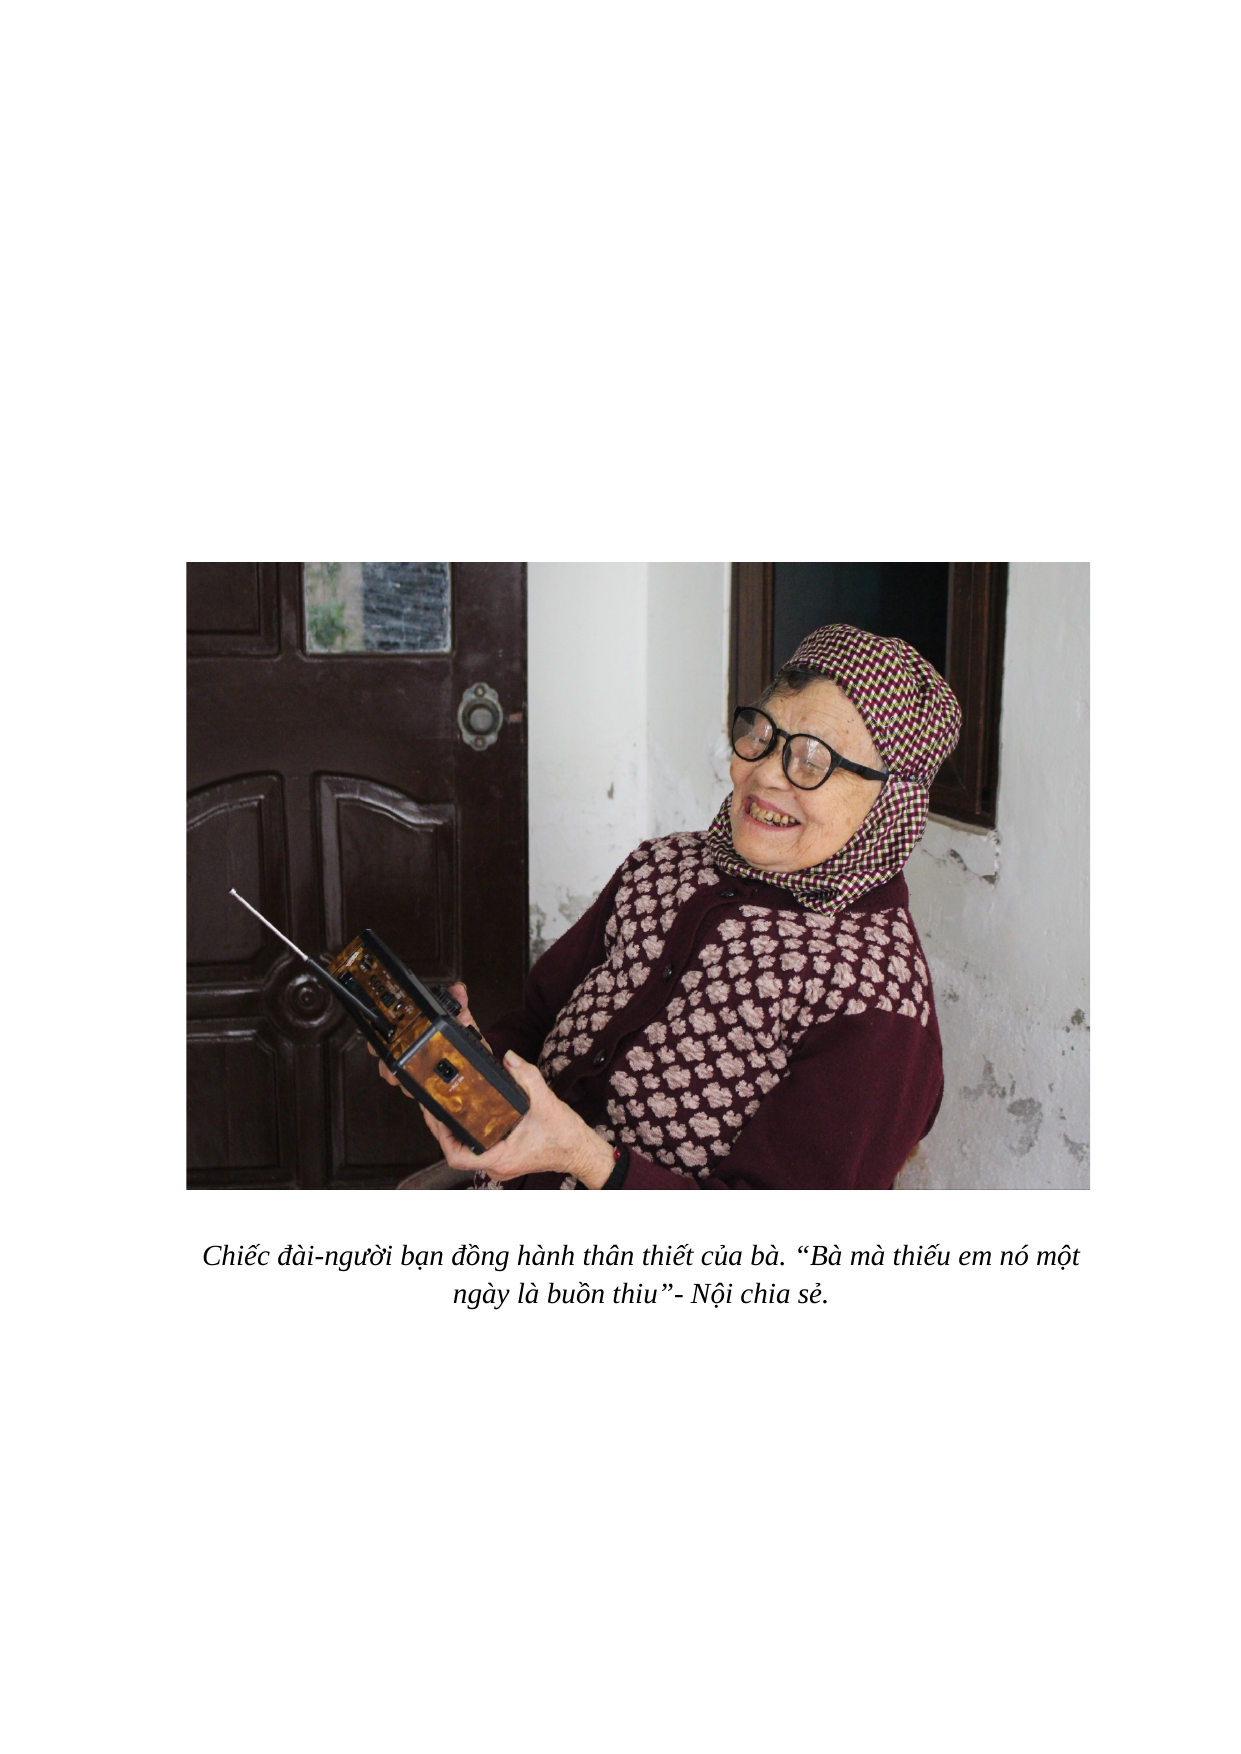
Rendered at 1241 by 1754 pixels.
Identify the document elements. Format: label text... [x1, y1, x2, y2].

picture [186, 562, 1091, 1190]
text Chiếc đài-người bạn đồng hành thân thiết của bà. “Bà mà thiếu em nó một ngày là buồn thiu”- Nội chia sẻ. [194, 1238, 1090, 1310]
